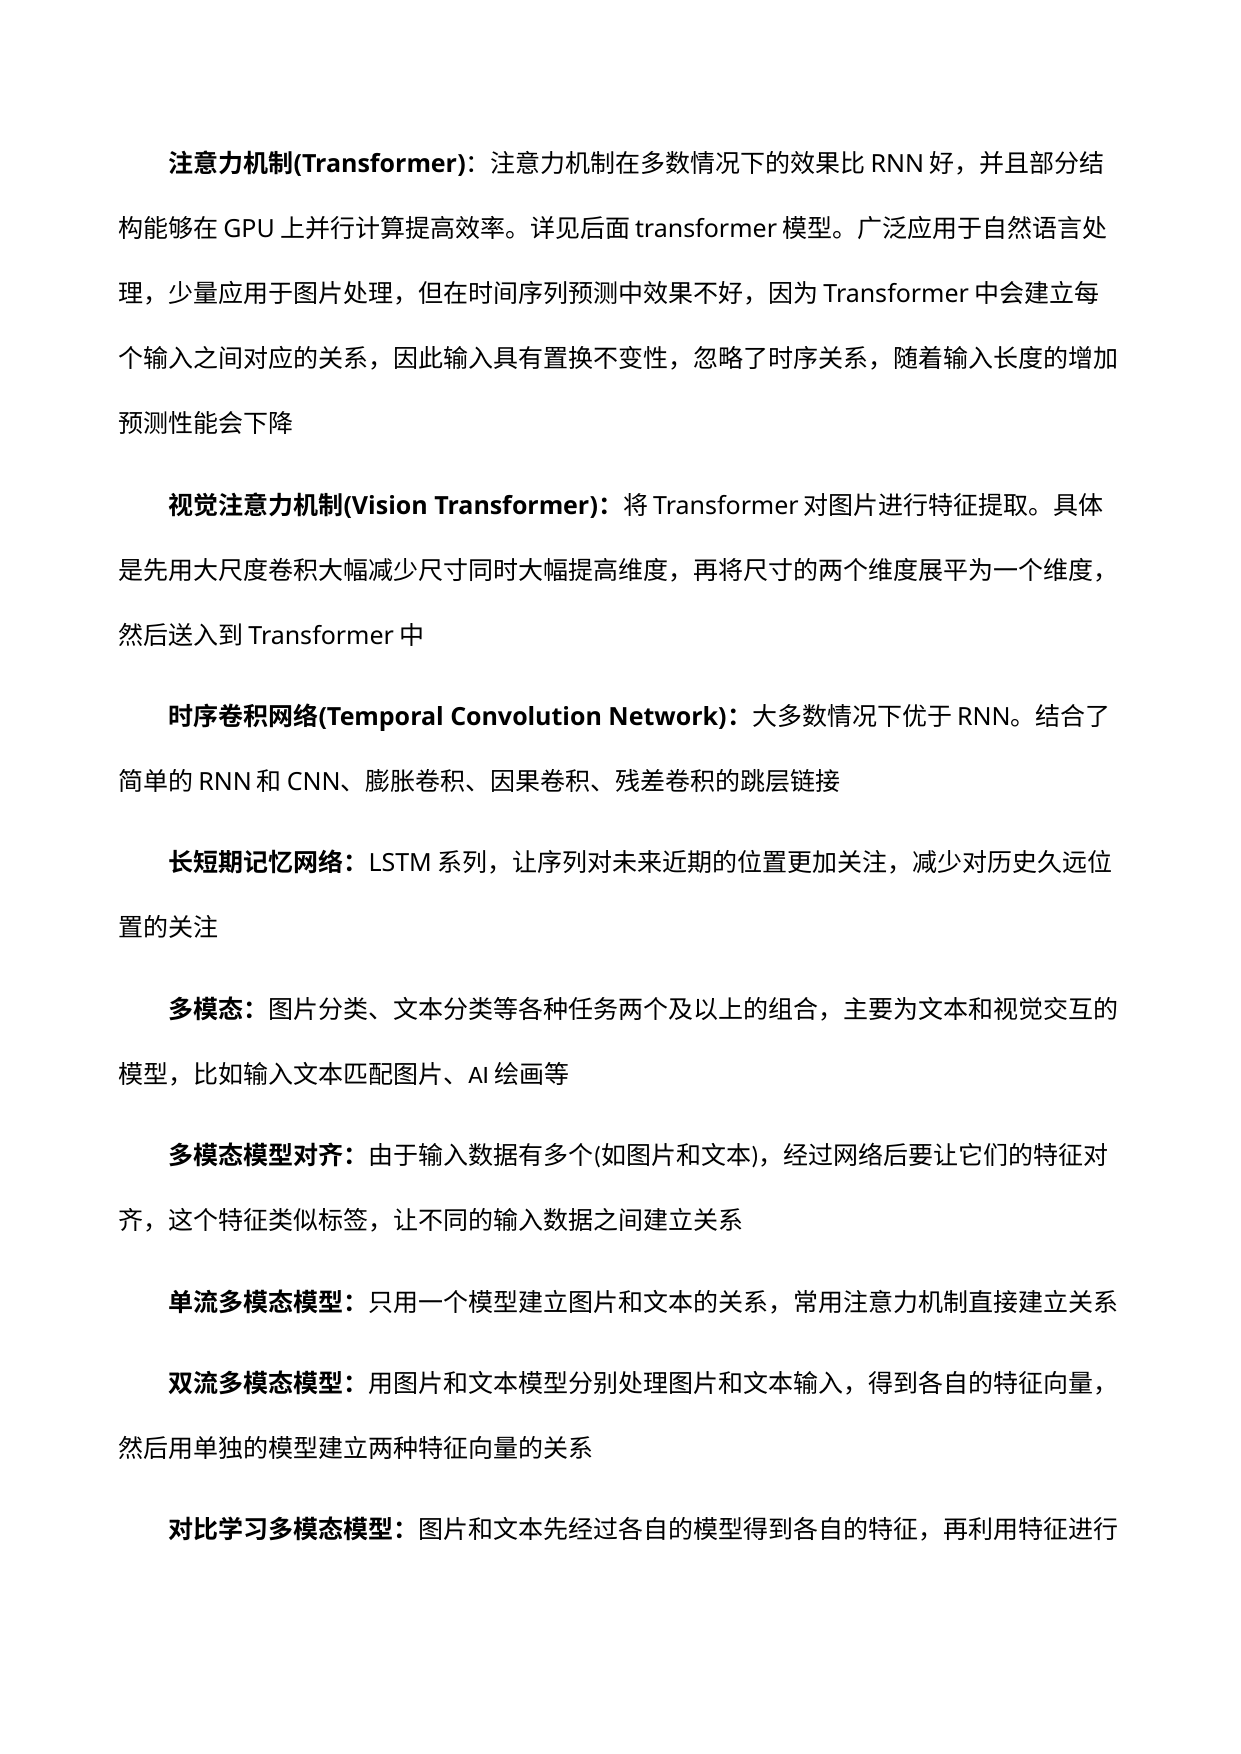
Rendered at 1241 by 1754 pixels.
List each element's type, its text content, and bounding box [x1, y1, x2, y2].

text 长短期记忆网络：LSTM系列，让序列对未来近期的位置更加关注，减少对历史久远位置的关注 [118, 828, 1122, 958]
text 注意力机制(Transformer)：注意力机制在多数情况下的效果比RNN好，并且部分结构能够在GPU上并行计算提高效率。详见后面transformer模型。广泛应用于自然语言处理，少量应用于图片处理，但在时间序列预测中效果不好，因为Transformer中会建立每个输入之间对应的关系，因此输入具有置换不变性，忽略了时序关系，随着输入长度的增加预测性能会下降 [118, 129, 1122, 454]
text 多模态模型对齐：由于输入数据有多个(如图片和文本)，经过网络后要让它们的特征对齐，这个特征类似标签，让不同的输入数据之间建立关系 [118, 1121, 1122, 1251]
text 视觉注意力机制(Vision Transformer)：将Transformer对图片进行特征提取。具体是先用大尺度卷积大幅减少尺寸同时大幅提高维度，再将尺寸的两个维度展平为一个维度，然后送入到Transformer中 [118, 471, 1122, 666]
text 单流多模态模型：只用一个模型建立图片和文本的关系，常用注意力机制直接建立关系 [118, 1268, 1122, 1333]
text 双流多模态模型：用图片和文本模型分别处理图片和文本输入，得到各自的特征向量，然后用单独的模型建立两种特征向量的关系 [118, 1349, 1122, 1479]
text 时序卷积网络(Temporal Convolution Network)：大多数情况下优于RNN。结合了简单的RNN和CNN、膨胀卷积、因果卷积、残差卷积的跳层链接 [118, 682, 1122, 812]
text 多模态：图片分类、文本分类等各种任务两个及以上的组合，主要为文本和视觉交互的模型，比如输入文本匹配图片、AI绘画等 [118, 975, 1122, 1105]
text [118, 1495, 1122, 1560]
